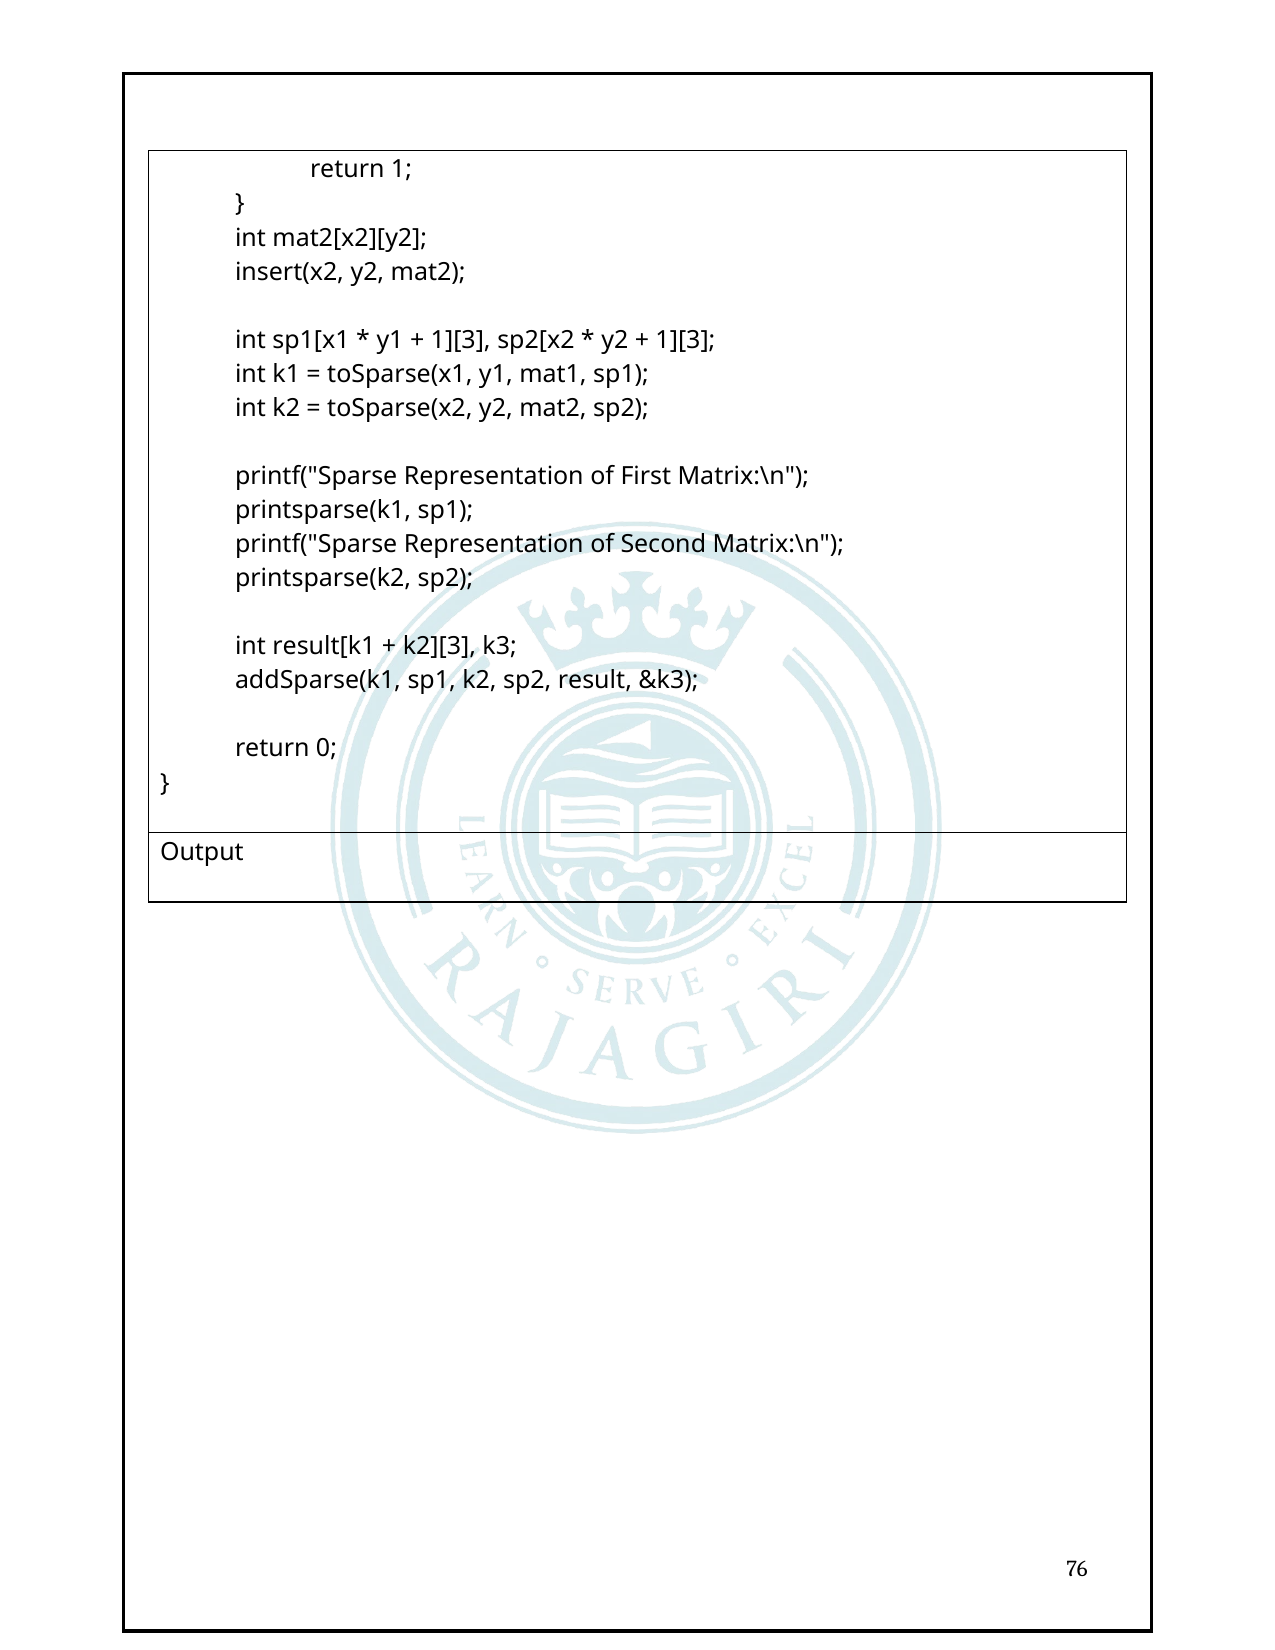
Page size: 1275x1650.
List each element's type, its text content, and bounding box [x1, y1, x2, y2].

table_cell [149, 151, 1126, 832]
table_cell Output [149, 833, 1126, 901]
